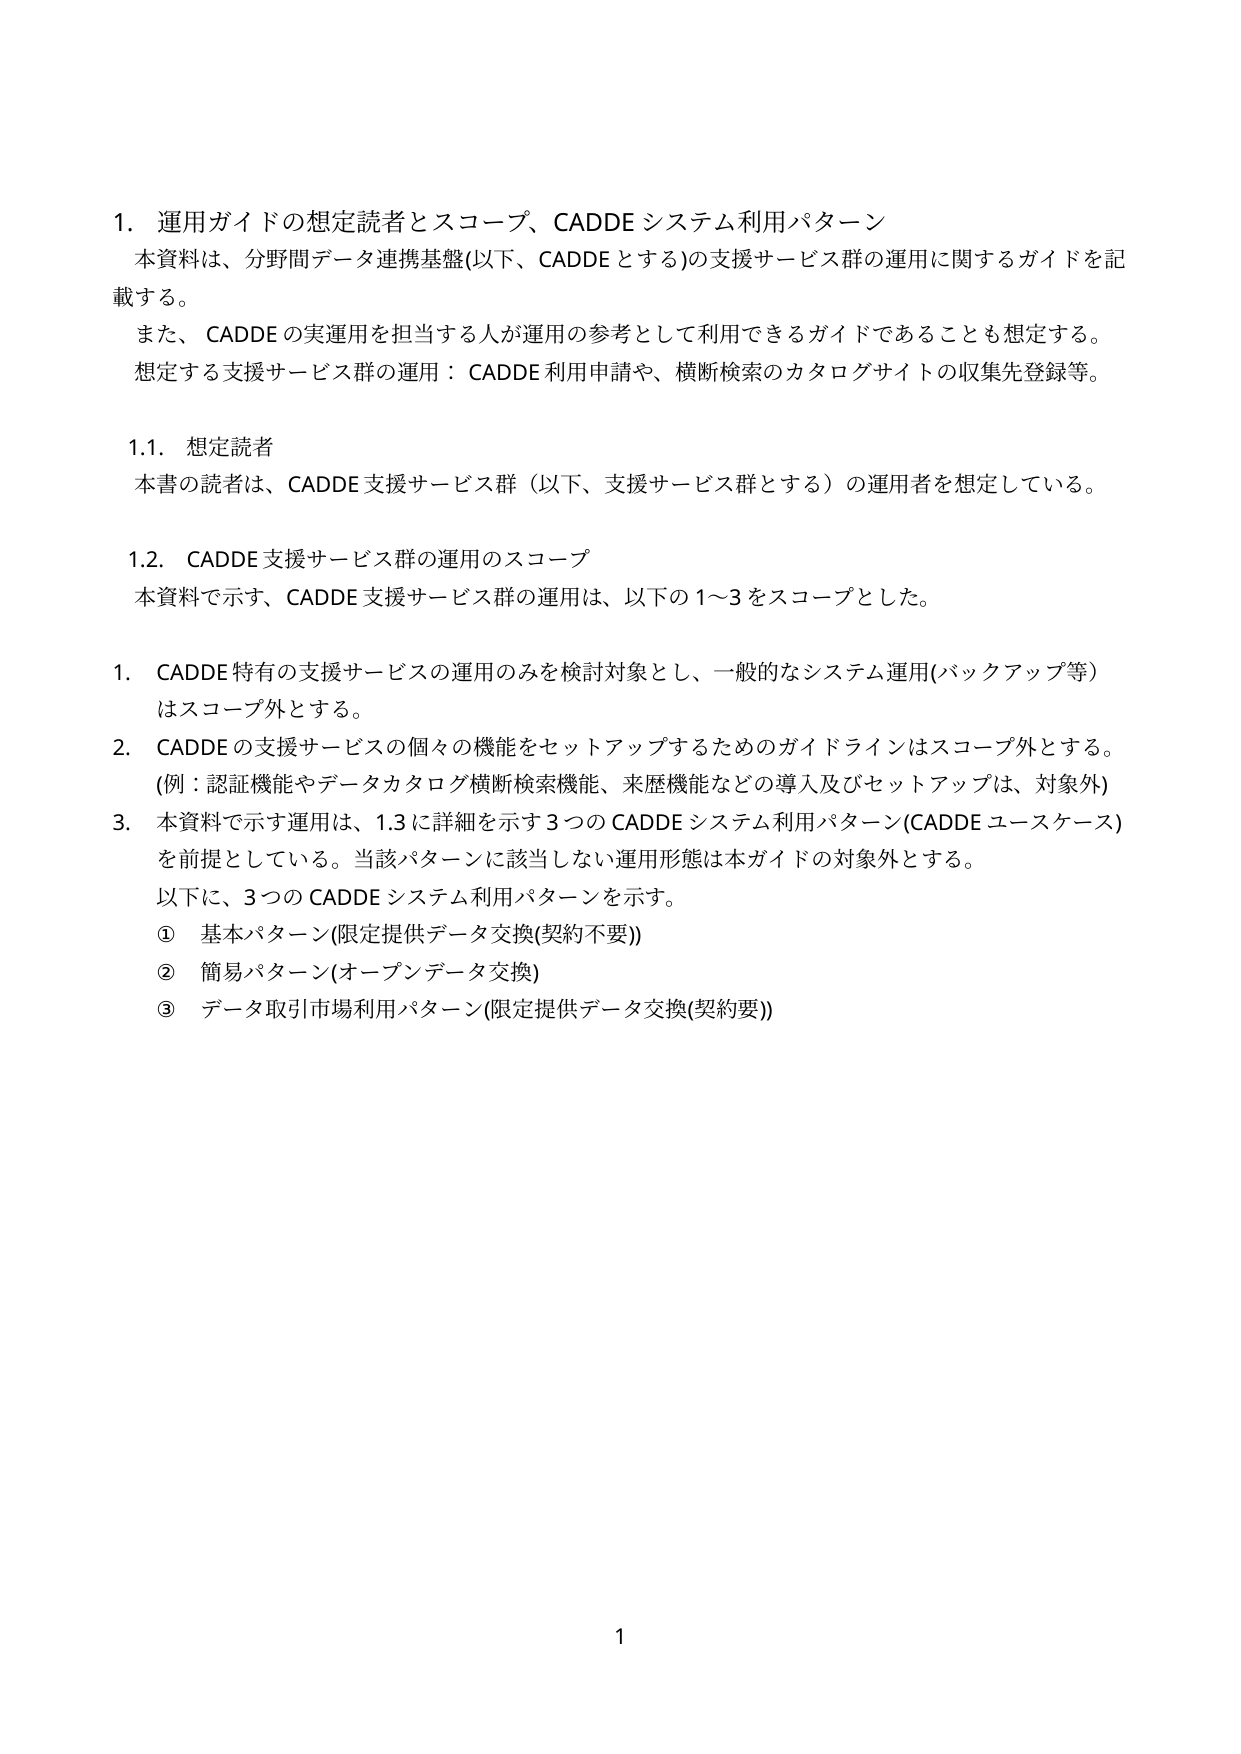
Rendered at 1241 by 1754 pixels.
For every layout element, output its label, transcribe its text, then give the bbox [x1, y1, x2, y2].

text 想定する支援サービス群の運用： CADDE利用申請や、横断検索のカタログサイトの収集先登録等。 [112, 352, 1128, 389]
list 本資料で示す運用は、1.3に詳細を示す3つのCADDEシステム利用パターン(CADDEユースケース)を前提としている。当該パターンに該当しない運用形態は本ガイドの対象外とする。 以下に、3つのCADDEシステム利用パターンを示す。 [112, 802, 1128, 914]
text また、 CADDEの実運用を担当する人が運用の参考として利用できるガイドであることも想定する。 [112, 314, 1128, 352]
text 本資料で示す、CADDE支援サービス群の運用は、以下の1～3をスコープとした。 [112, 577, 1128, 614]
list データ取引市場利用パターン(限定提供データ交換(契約要)) [156, 989, 1128, 1027]
list CADDE特有の支援サービスの運用のみを検討対象とし、一般的なシステム運用(バックアップ等）はスコープ外とする。 [112, 652, 1128, 727]
subtitle 運用ガイドの想定読者とスコープ、CADDEシステム利用パターン [112, 202, 1128, 239]
subtitle 想定読者 [127, 427, 1128, 464]
text 本資料は、分野間データ連携基盤(以下、CADDEとする)の支援サービス群の運用に関するガイドを記載する。 [112, 239, 1128, 314]
list CADDEの支援サービスの個々の機能をセットアップするためのガイドラインはスコープ外とする。 (例：認証機能やデータカタログ横断検索機能、来歴機能などの導入及びセットアップは、対象外) [112, 727, 1128, 802]
subtitle CADDE支援サービス群の運用のスコープ [127, 539, 1128, 577]
list 簡易パターン(オープンデータ交換) [156, 952, 1128, 989]
list 基本パターン(限定提供データ交換(契約不要)) [156, 914, 1128, 952]
text 本書の読者は、CADDE支援サービス群（以下、支援サービス群とする）の運用者を想定している。 [112, 464, 1128, 502]
